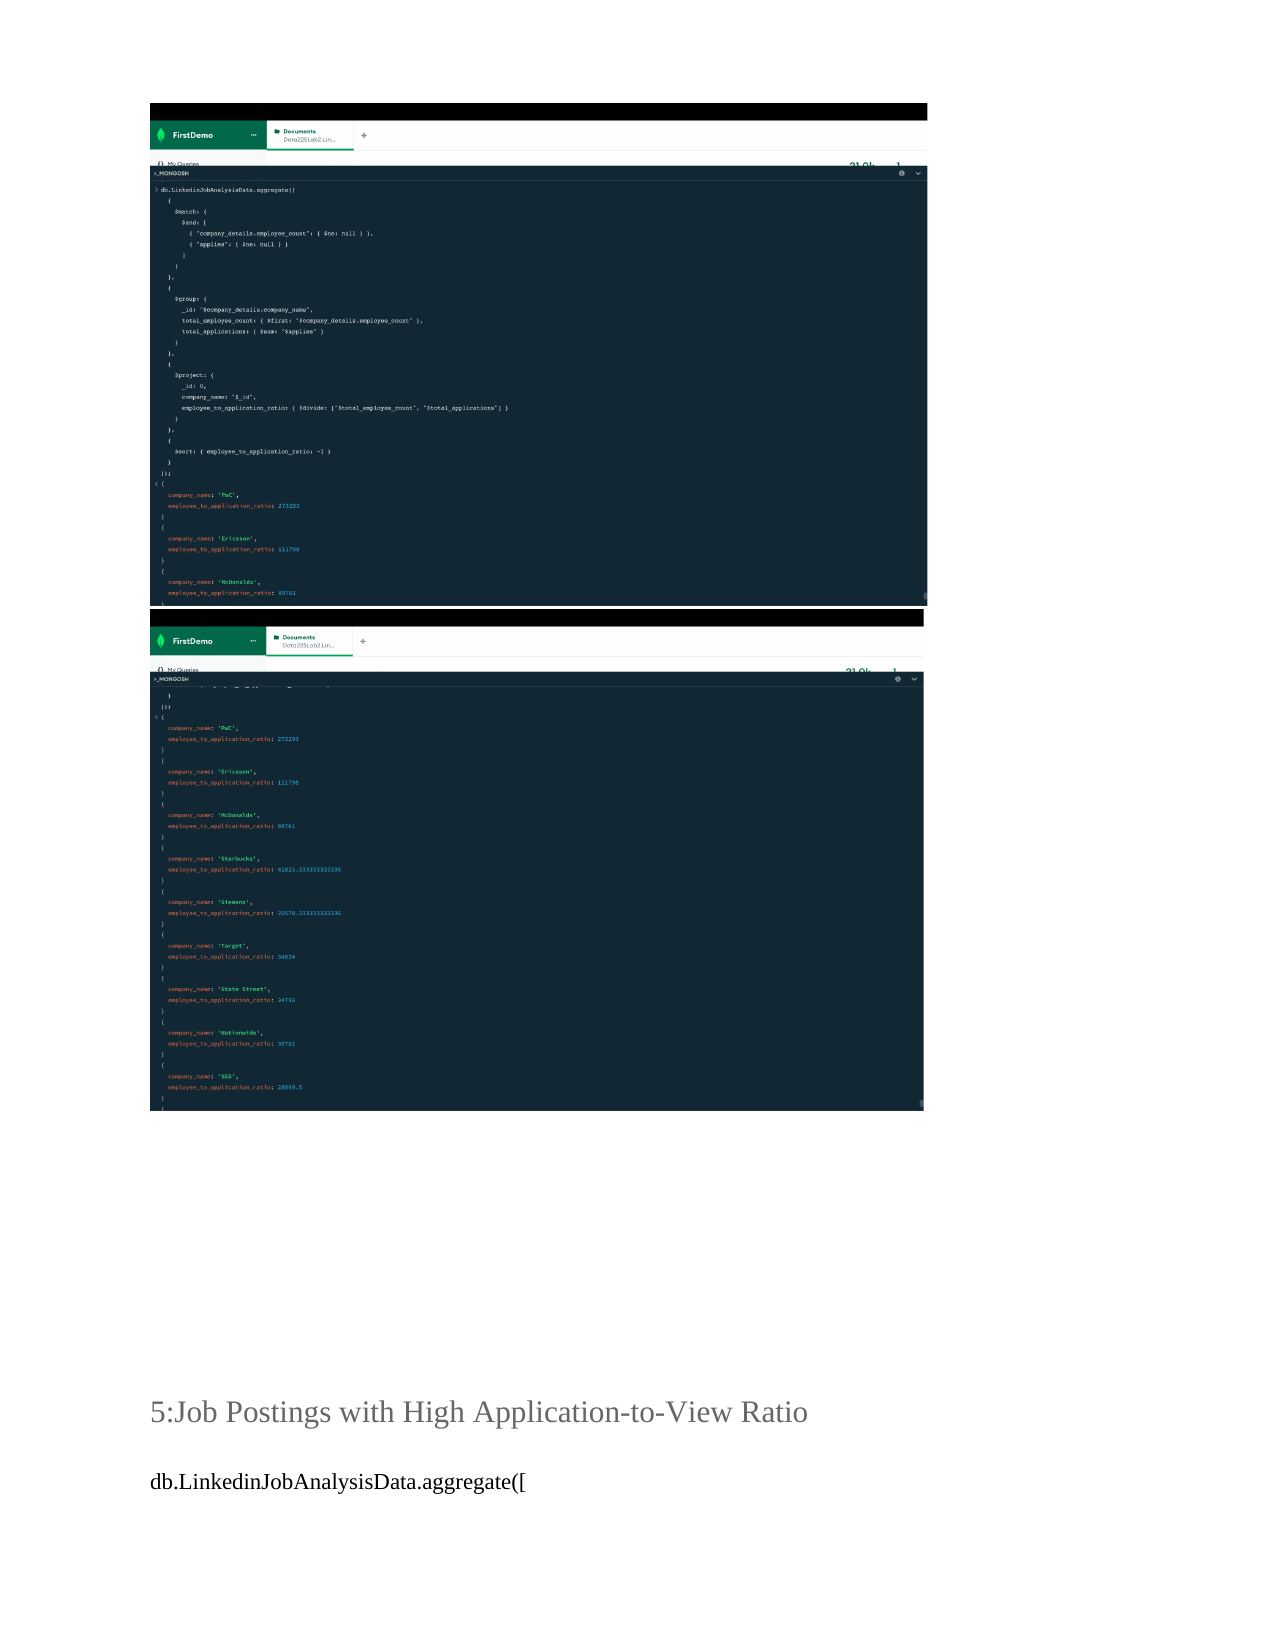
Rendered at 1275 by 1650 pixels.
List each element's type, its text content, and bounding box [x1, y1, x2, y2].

picture [150, 609, 924, 1111]
subtitle 5:Job Postings with High Application-to-View Ratio [150, 1394, 1125, 1430]
text db.LinkedinJobAnalysisData.aggregate([ [150, 1468, 1125, 1495]
picture [150, 103, 928, 606]
